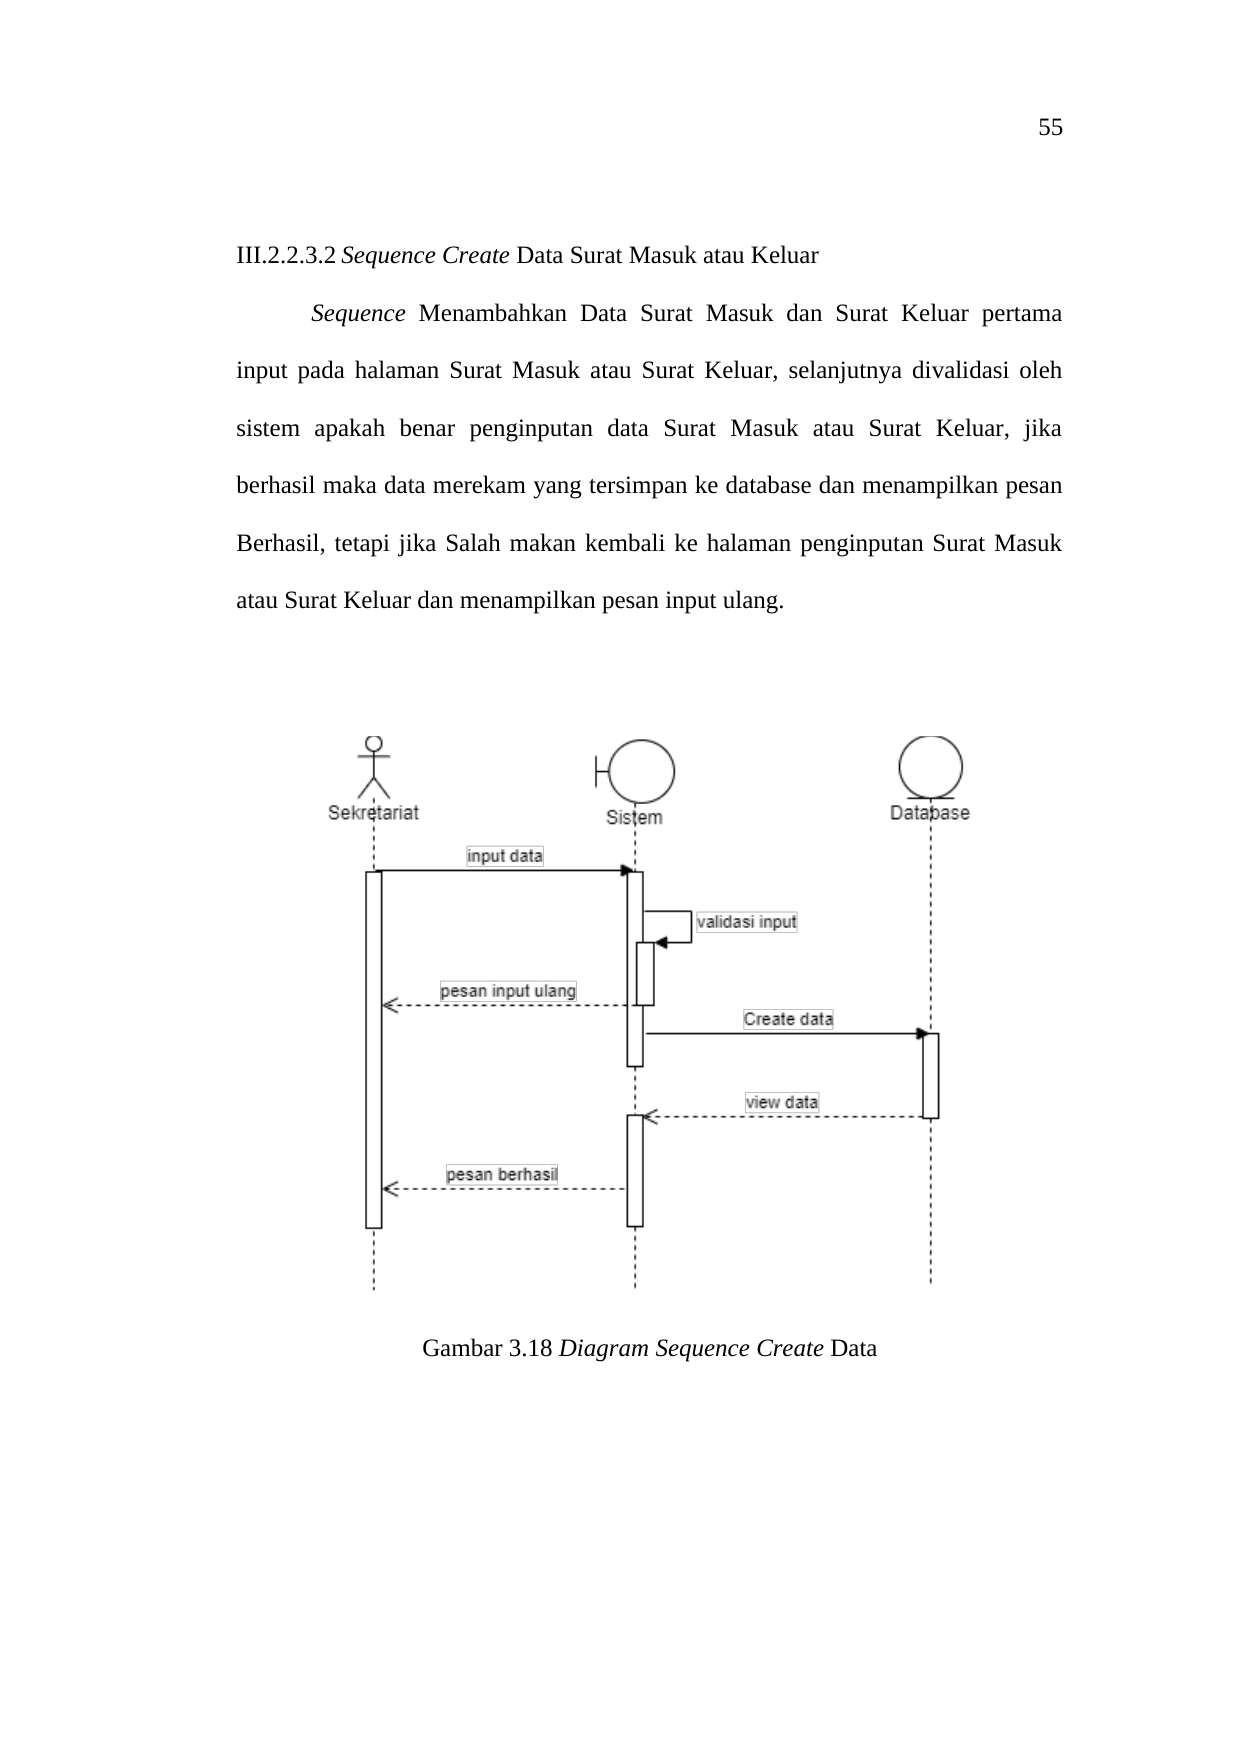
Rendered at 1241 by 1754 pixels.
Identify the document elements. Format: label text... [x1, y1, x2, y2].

text Sequence Menambahkan Data Surat Masuk dan Surat Keluar pertama input pada halaman Surat Masuk atau Surat Keluar, selanjutnya divalidasi oleh sistem apakah benar penginputan data Surat Masuk atau Surat Keluar, jika berhasil maka data merekam yang tersimpan ke database dan menampilkan pesan Berhasil, tetapi jika Salah makan kembali ke halaman penginputan Surat Masuk atau Surat Keluar dan menampilkan pesan input ulang. [236, 298, 1063, 614]
subtitle Sequence Create Data Surat Masuk atau Keluar [236, 240, 1063, 269]
picture [328, 736, 971, 1292]
